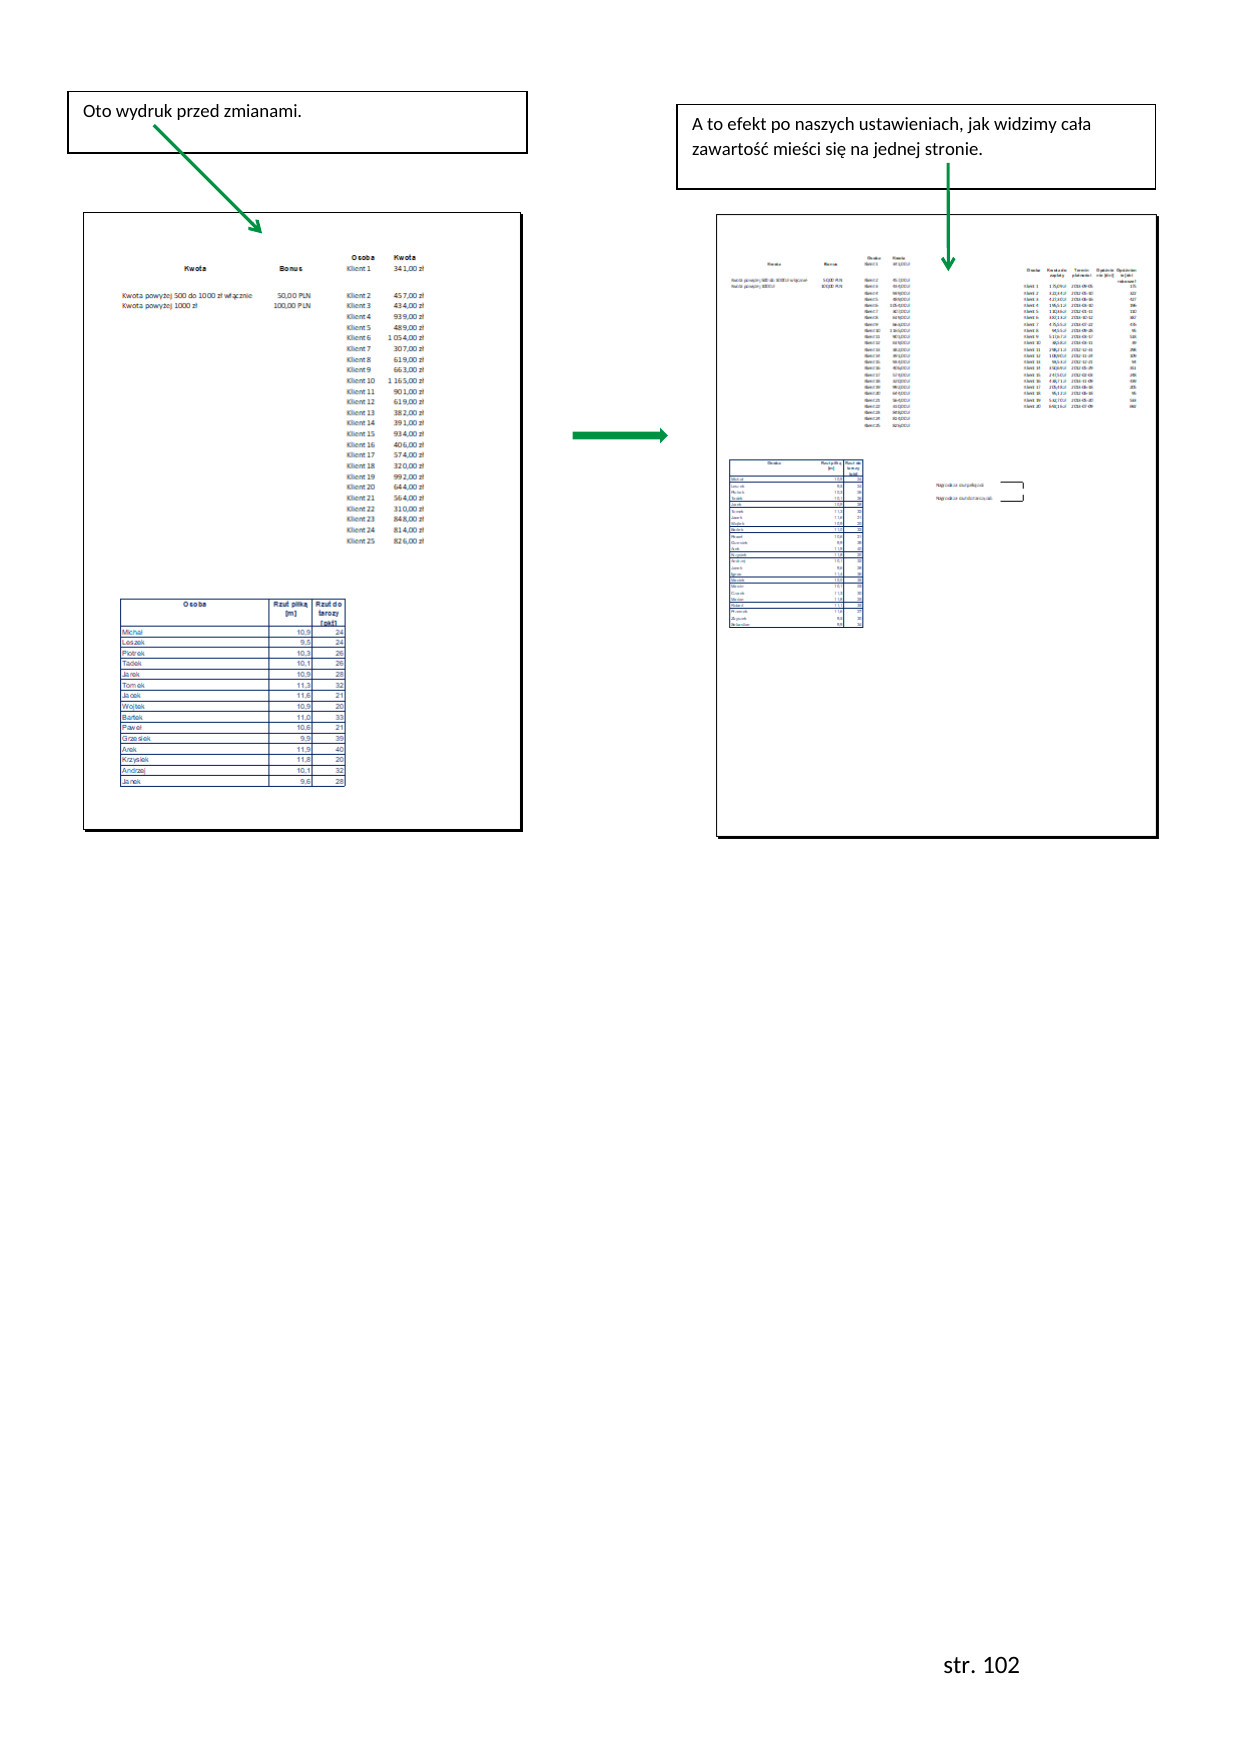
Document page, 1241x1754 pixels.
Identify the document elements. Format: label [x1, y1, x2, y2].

picture [708, 207, 1166, 841]
picture [75, 207, 527, 835]
